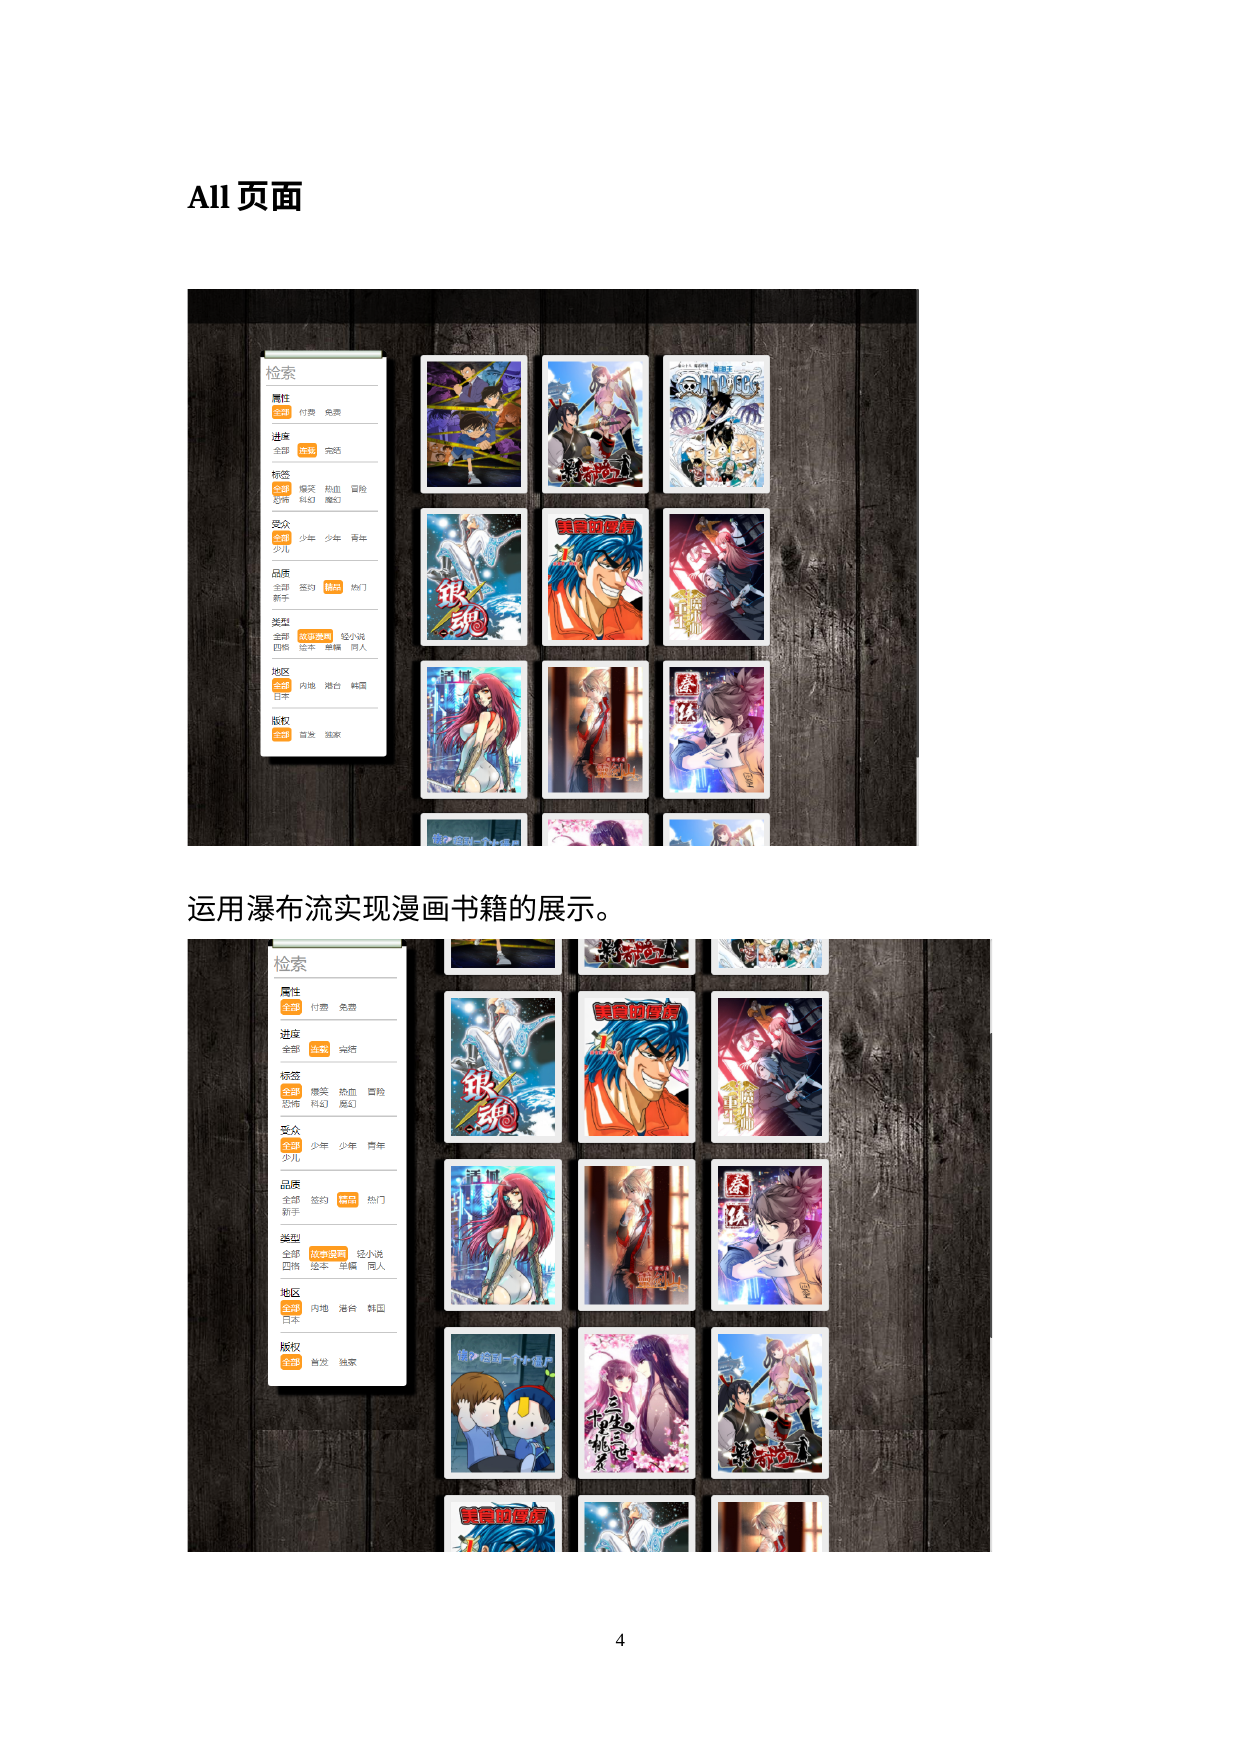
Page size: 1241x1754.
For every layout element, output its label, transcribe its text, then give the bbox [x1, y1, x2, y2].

text 运用瀑布流实现漫画书籍的展示。 [187, 874, 1053, 939]
subtitle All页面 [187, 162, 1053, 227]
picture [187, 289, 919, 846]
picture [187, 939, 993, 1552]
